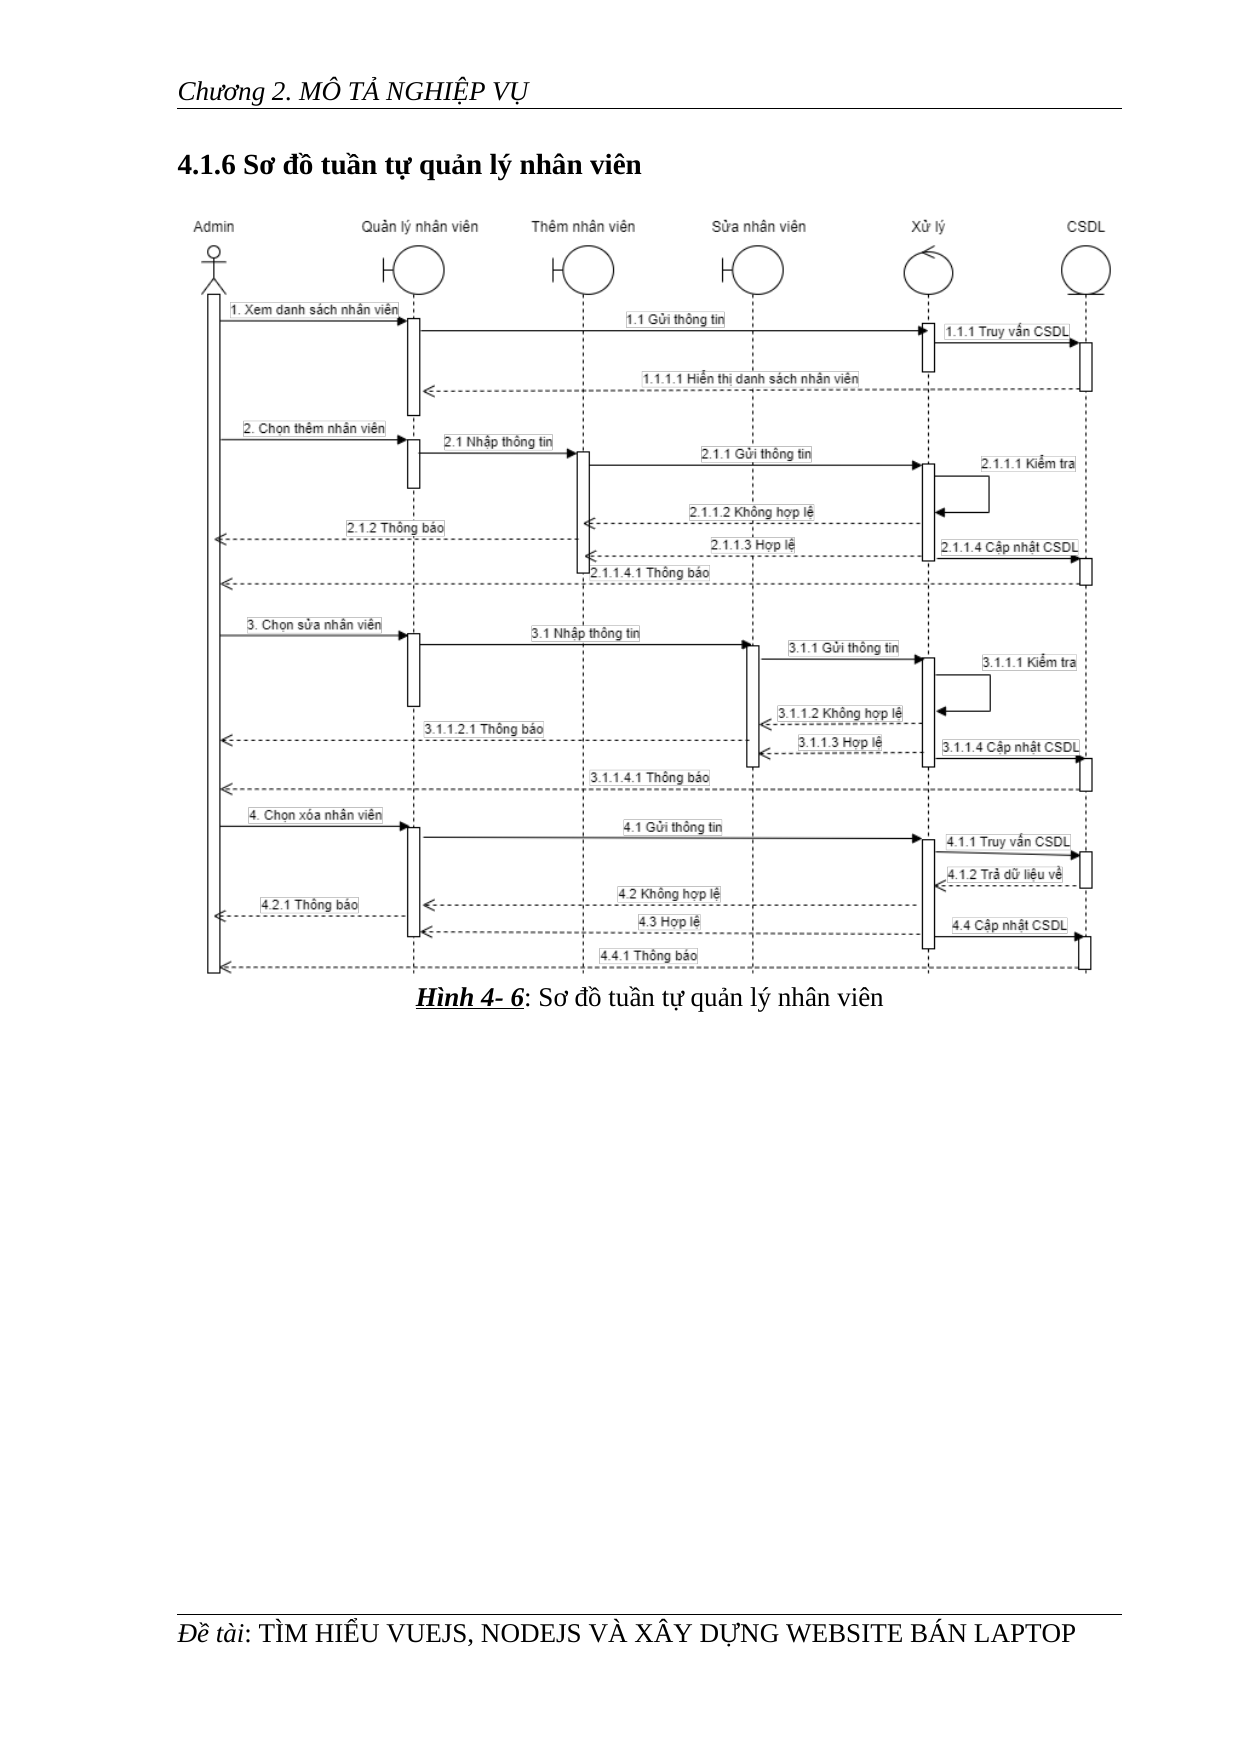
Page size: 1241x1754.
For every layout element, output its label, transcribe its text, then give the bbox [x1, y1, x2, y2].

subtitle 4.1.6 Sơ đồ tuần tự quản lý nhân viên [177, 147, 1122, 181]
text Hình 4- 6: Sơ đồ tuần tự quản lý nhân viên [177, 981, 1122, 1012]
picture [177, 210, 1123, 981]
